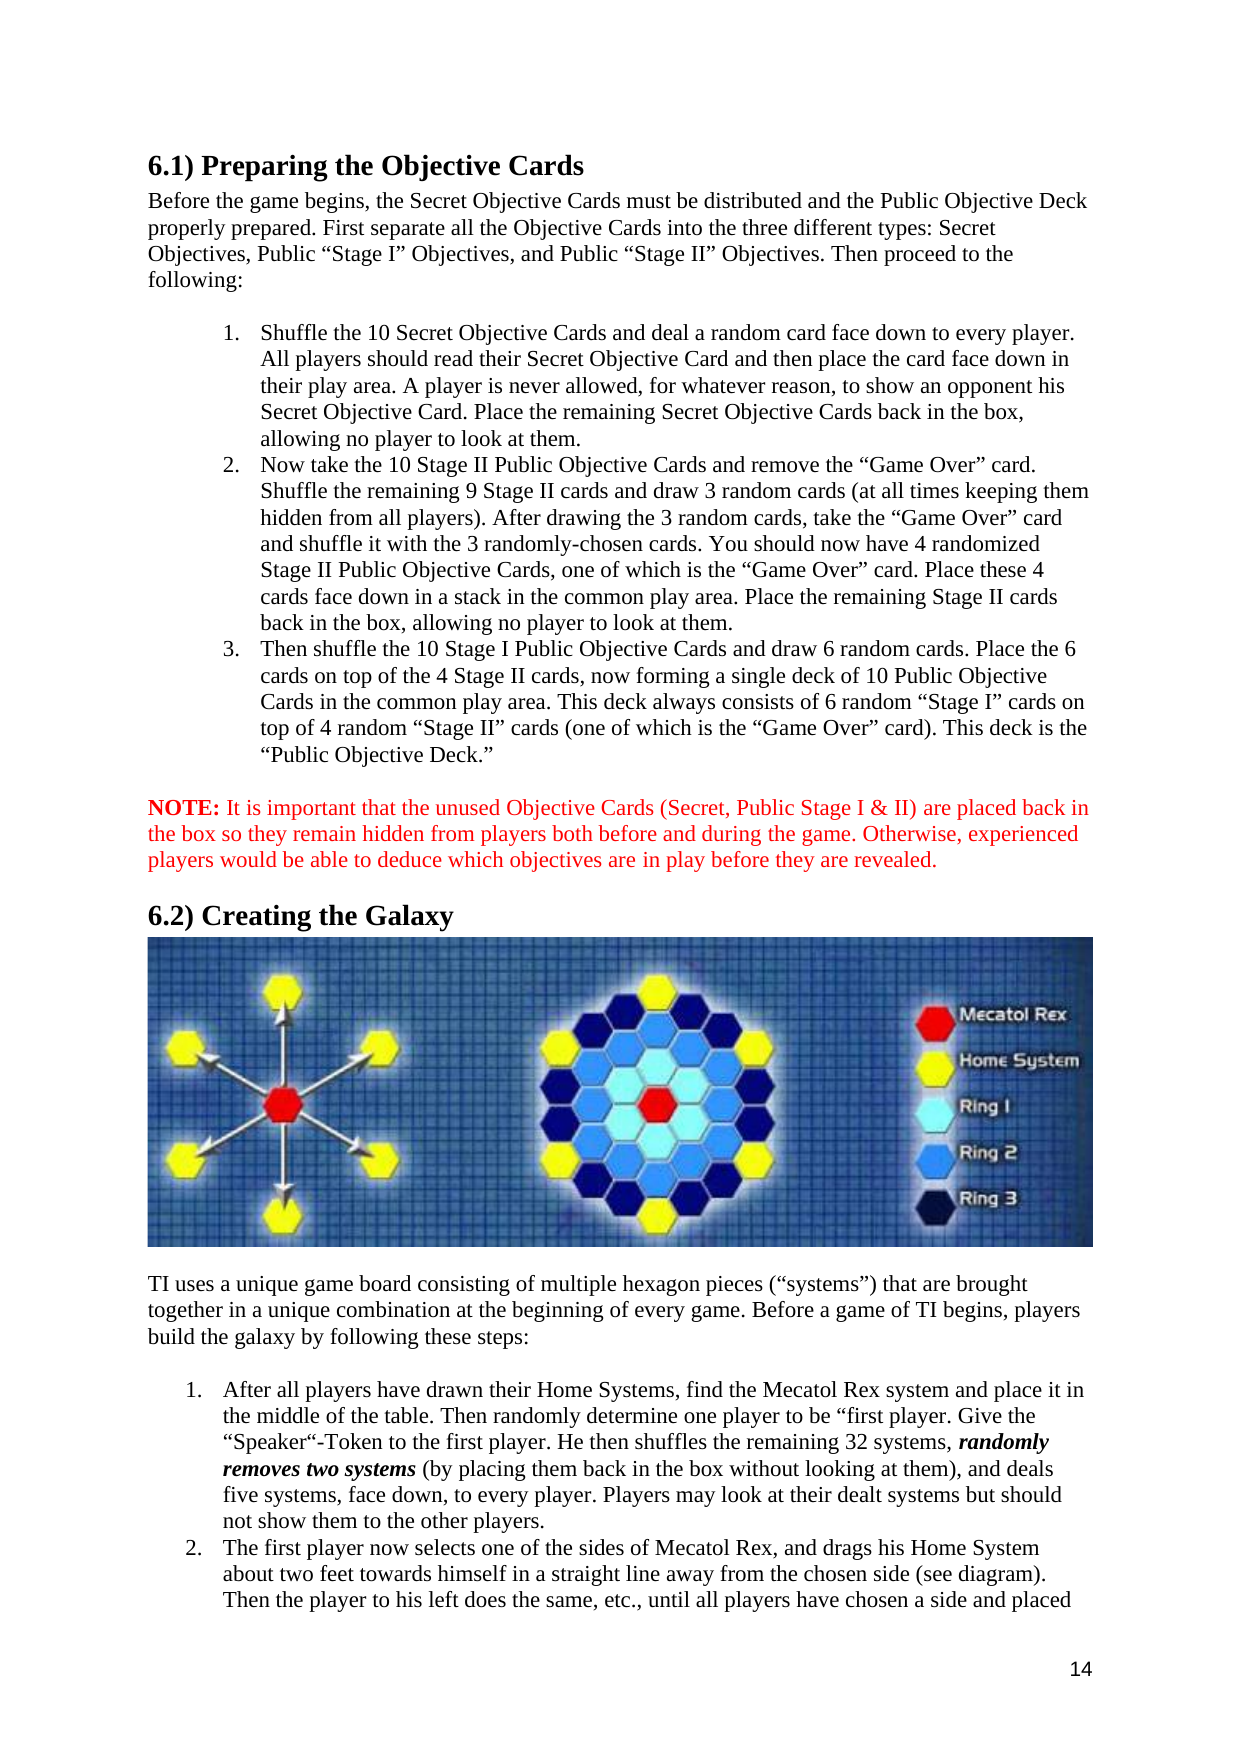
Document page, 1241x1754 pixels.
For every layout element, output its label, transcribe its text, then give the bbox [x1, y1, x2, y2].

list Then shuffle the 10 Stage I Public Objective Cards and draw 6 random cards. Place the 6 cards on top of the 4 Stage II cards, now forming a single deck of 10 Public Objective Cards in the common play area. This deck always consists of 6 random “Stage I” cards on top of 4 random “Stage II” cards (one of which is the “Game Over” card). This deck is the “Public Objective Deck.” [223, 635, 1093, 767]
subtitle 6.1) Preparing the Objective Cards [148, 148, 1093, 181]
list Shuffle the 10 Secret Objective Cards and deal a random card face down to every player. All players should read their Secret Objective Card and then place the card face down in their play area. A player is never allowed, for whatever reason, to show an opponent his the remaining Secret Objective Cards back in the box, allowing no player to look at them. [223, 319, 1093, 451]
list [185, 1534, 1093, 1613]
text Before the game begins, the Secret Objective Cards must be distributed and the Public Objective Deck properly prepared. First separate all the Objective Cards into the three different types: Secret Objectives, Public “Stage I” Objectives, and Public “Stage II” Objectives. Then proceed to the following: [148, 187, 1093, 293]
text NOTE: It is important that the unused Objective Cards (Secret, Public Stage I & II) are placed back in the box so they remain hidden from players both before and during the game. Otherwise, experienced players would be able to deduce which objectives are in play before they are revealed. [148, 793, 1093, 873]
subtitle 6.2) Creating the Galaxy [148, 898, 1093, 931]
list Now take the 10 Stage II Public Objective Cards and remove the “Game Over” card. Shuffle the remaining 9 Stage II cards and draw 3 random cards (at all times keeping them hidden from all players). After drawing the 3 random cards, take the “Game Over” card and shuffle it with the 3 randomly-chosen cards. You should now have 4 randomized Stage II Public Objective Cards, one of which is the “Game Over” card. Place these 4 cards face down in a stack in the common play area. Place the remaining Stage II cards back in the box, allowing no player to look at them. [223, 451, 1093, 635]
picture [147, 937, 1093, 1247]
text TI uses a unique game board consisting of multiple hexagon pieces (“systems”) that are brought together in a unique combination at the beginning of every game. Before a game of TI begins, players build the galaxy by following these steps: [148, 1270, 1093, 1349]
list After all players have drawn their Home Systems, find the Mecatol Rex system and place it in the middle of the table. Then randomly determine one player to be “first player. Give the “Speaker“-Token to the first player. He then shuffles the remaining 32 systems, randomly removes two systems (by placing them back in the box without looking at them), and deals five systems, face down, to every player. Players may look at their dealt systems but should not show them to the other players. [185, 1376, 1093, 1534]
